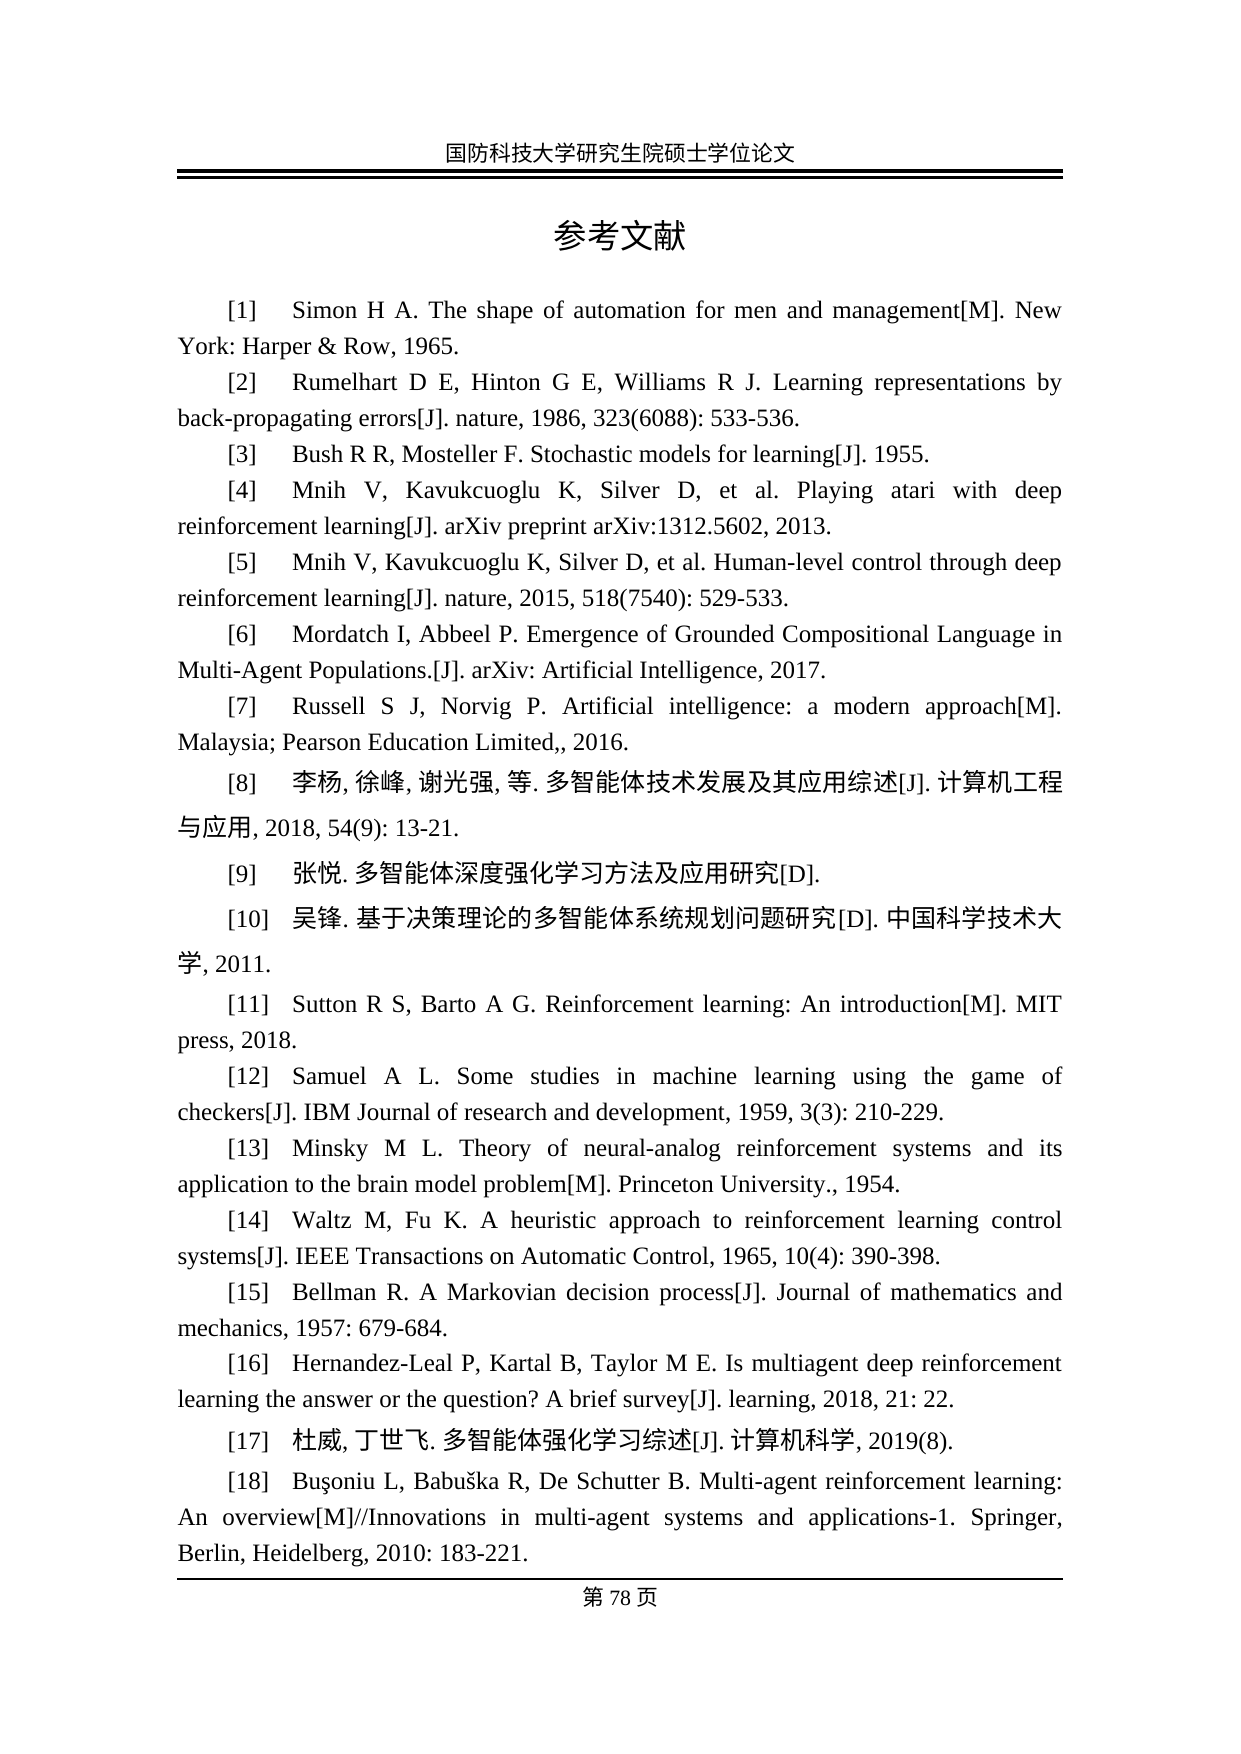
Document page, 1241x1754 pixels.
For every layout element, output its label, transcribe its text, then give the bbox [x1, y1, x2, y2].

list 吴锋. 基于决策理论的多智能体系统规划问题研究[D]. 中国科学技术大学, 2011. [177, 898, 1063, 980]
list Samuel A L. Some studies in machine learning using the game of checkers[J]. IBM Journal of research and development, 1959, 3(3): 210-229. [177, 1061, 1063, 1126]
list Mordatch I, Abbeel P. Emergence of Grounded Compositional Language in Multi-Agent Populations.[J]. arXiv: Artificial Intelligence, 2017. [177, 619, 1063, 683]
list Bush R R, Mosteller F. Stochastic models for learning[J]. 1955. [177, 439, 1063, 468]
list Russell S J, Norvig P. Artificial intelligence: a modern approach[M]. Malaysia; Pearson Education Limited,, 2016. [177, 691, 1063, 755]
list Sutton R S, Barto A G. Reinforcement learning: An introduction[M]. MIT press, 2018. [177, 989, 1063, 1054]
list Rumelhart D E, Hinton G E, Williams R J. Learning representations by back-propagating errors[J]. nature, 1986, 323(6088): 533-536. [177, 367, 1063, 432]
list Waltz M, Fu K. A heuristic approach to reinforcement learning control systems[J]. IEEE Transactions on Automatic Control, 1965, 10(4): 390-398. [177, 1205, 1063, 1269]
list Hernandez-Leal P, Kartal B, Taylor M E. Is multiagent deep reinforcement learning the answer or the question? A brief survey[J]. learning, 2018, 21: 22. [177, 1348, 1063, 1413]
list Buşoniu L, Babuška R, De Schutter B. Multi-agent reinforcement learning: An overview[M]//Innovations in multi-agent systems and applications-1. Springer, Berlin, Heidelberg, 2010: 183-221. [177, 1466, 1063, 1566]
list Simon H A. The shape of automation for men and management[M]. New York: Harper & Row, 1965. [177, 295, 1063, 360]
list Minsky M L. Theory of neural-analog reinforcement systems and its application to the brain model problem[M]. Princeton University., 1954. [177, 1133, 1063, 1198]
list Mnih V, Kavukcuoglu K, Silver D, et al. Playing atari with deep reinforcement learning[J]. arXiv preprint arXiv:1312.5602, 2013. [177, 475, 1063, 540]
text 参考文献 [177, 210, 1063, 258]
list 李杨, 徐峰, 谢光强, 等. 多智能体技术发展及其应用综述[J]. 计算机工程与应用, 2018, 54(9): 13-21. [177, 763, 1063, 844]
list Bellman R. A Markovian decision process[J]. Journal of mathematics and mechanics, 1957: 679-684. [177, 1277, 1063, 1341]
list Mnih V, Kavukcuoglu K, Silver D, et al. Human-level control through deep reinforcement learning[J]. nature, 2015, 518(7540): 529-533. [177, 547, 1063, 612]
list 杜威, 丁世飞. 多智能体强化学习综述[J]. 计算机科学, 2019(8). [177, 1420, 1063, 1457]
list 张悦. 多智能体深度强化学习方法及应用研究[D]. [177, 853, 1063, 889]
